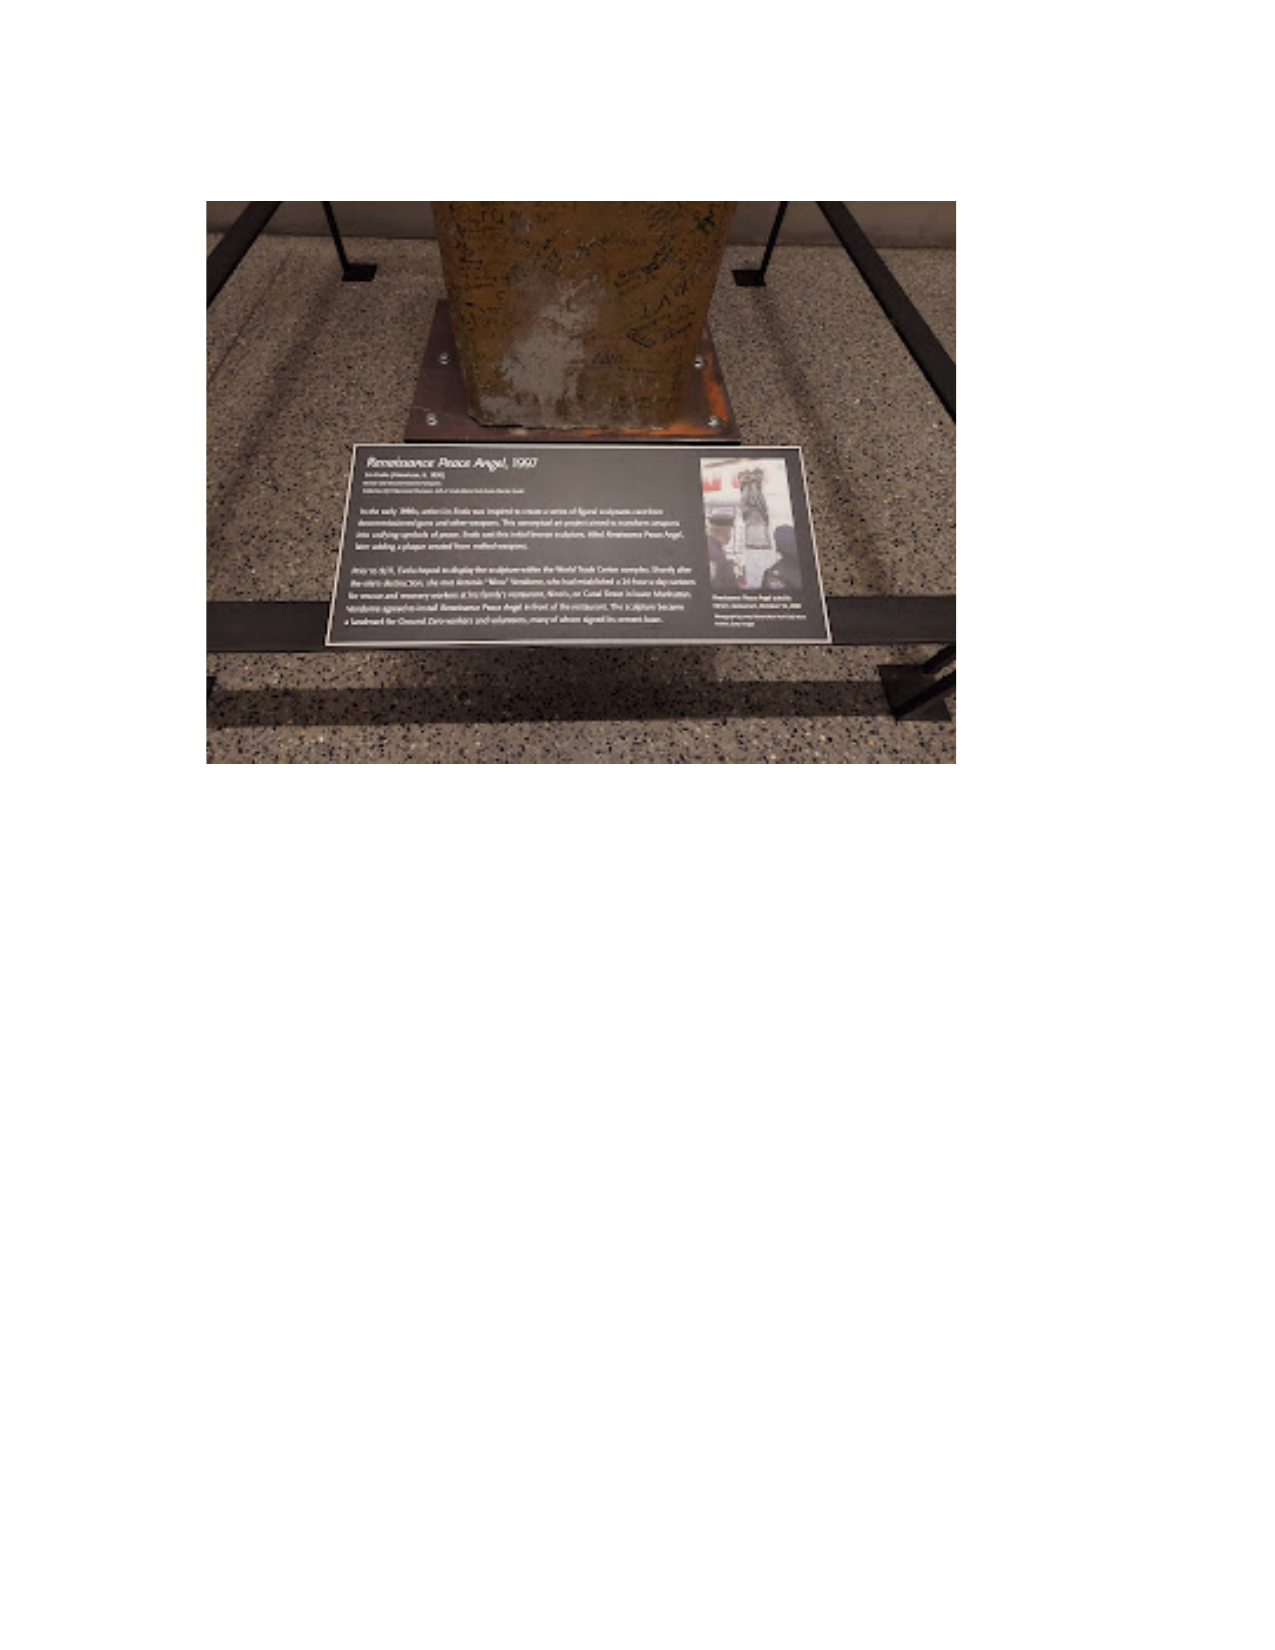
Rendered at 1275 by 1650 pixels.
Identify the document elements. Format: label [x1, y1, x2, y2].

picture [206, 201, 957, 764]
